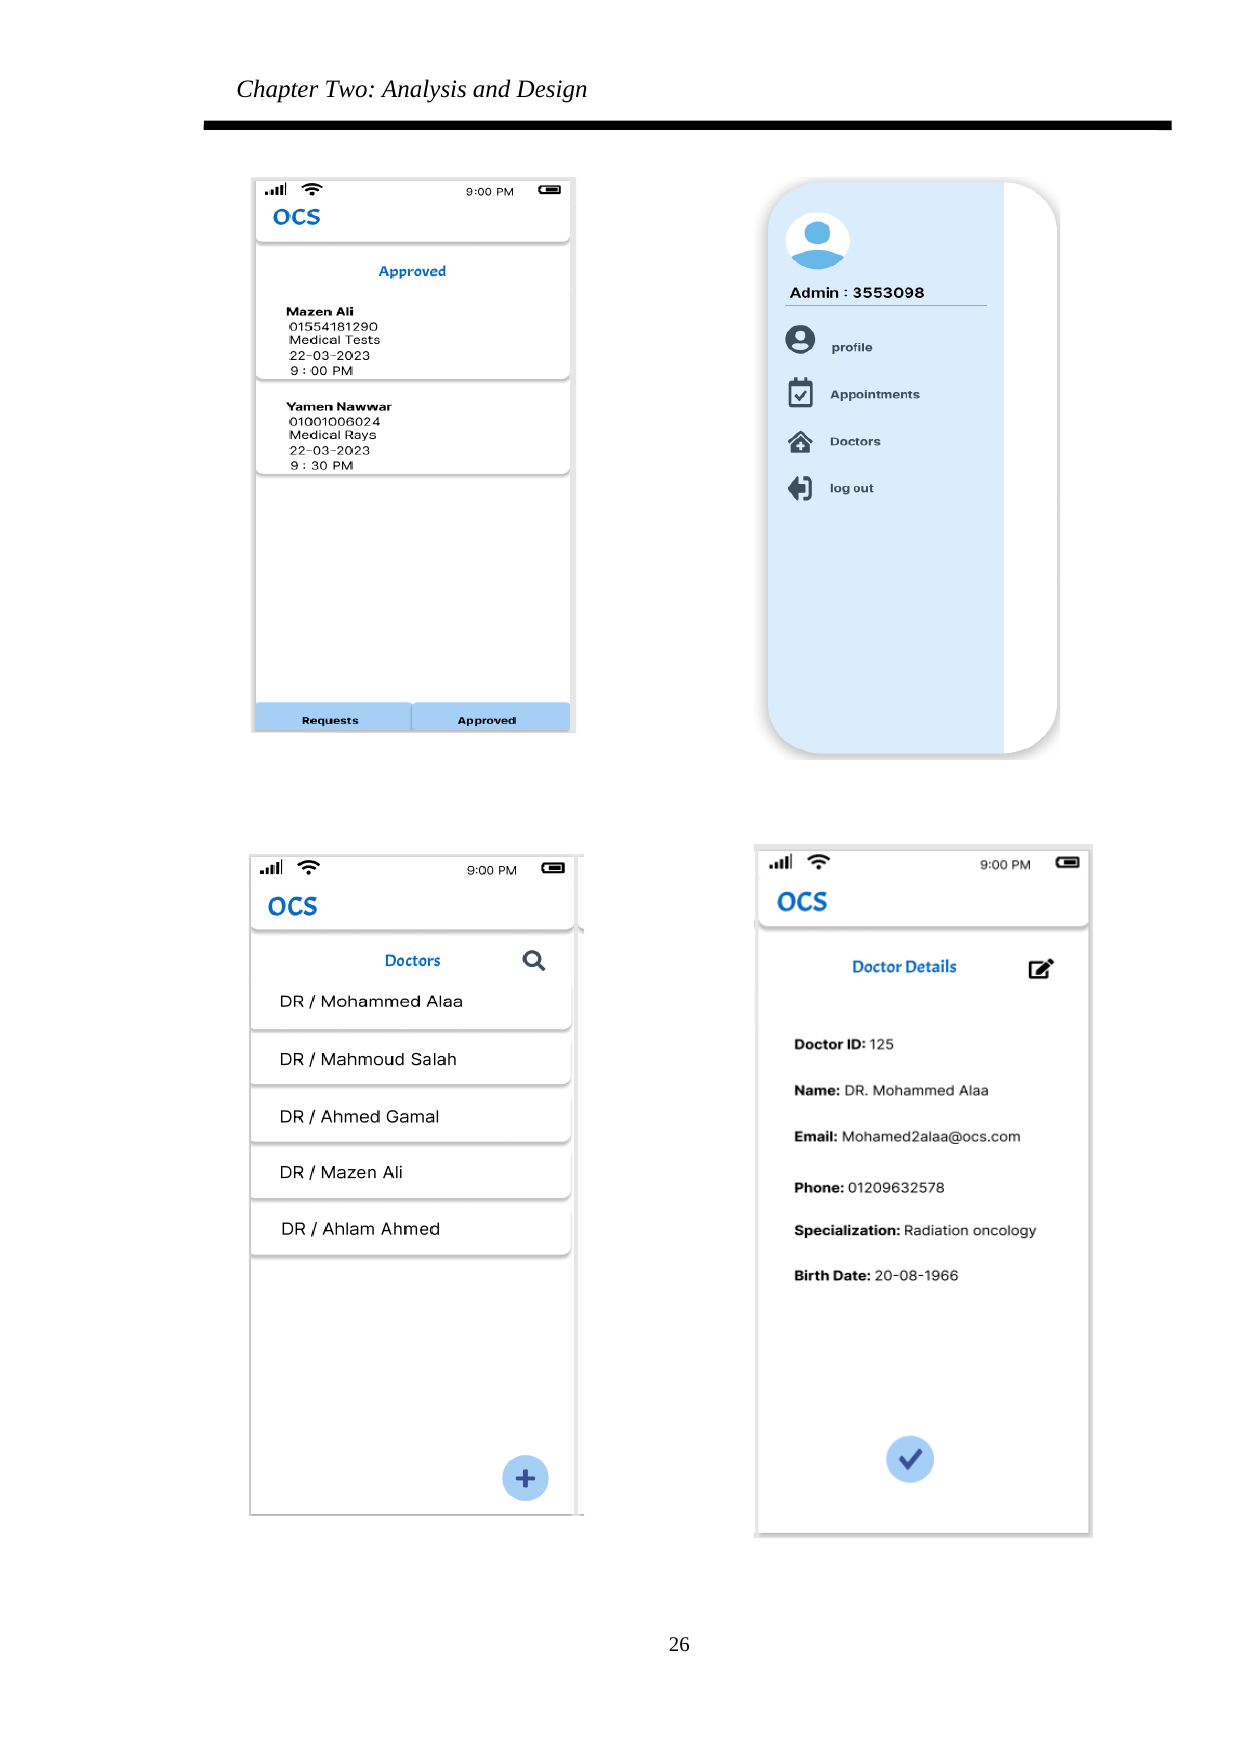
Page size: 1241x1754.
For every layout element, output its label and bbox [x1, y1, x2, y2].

picture [248, 854, 585, 1516]
picture [753, 177, 1061, 760]
picture [250, 177, 577, 733]
picture [753, 844, 1094, 1538]
